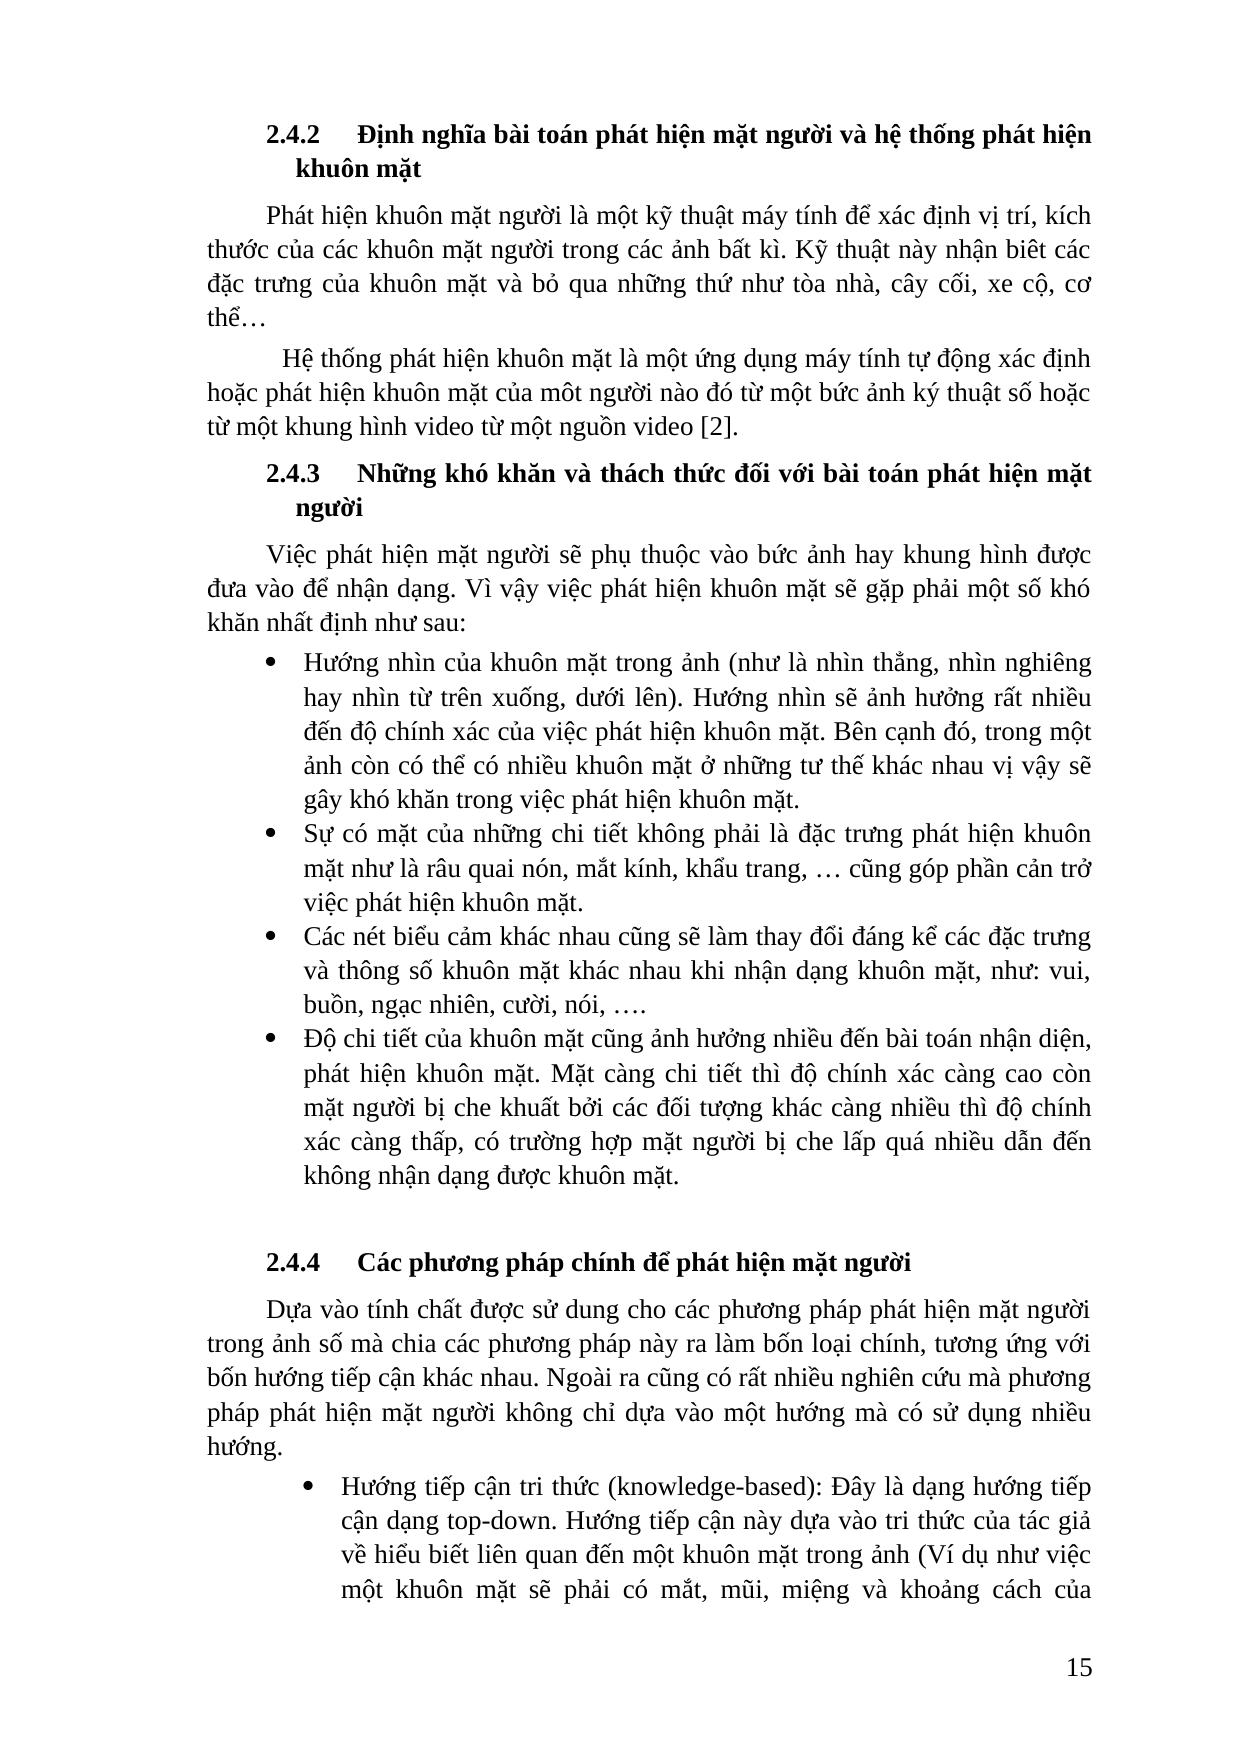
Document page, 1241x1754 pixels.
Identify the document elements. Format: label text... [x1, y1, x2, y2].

subtitle Định nghĩa bài toán phát hiện mặt người và hệ thống phát hiện khuôn mặt [266, 118, 1092, 183]
subtitle Các phương pháp chính để phát hiện mặt người [266, 1246, 1092, 1278]
list Hướng nhìn của khuôn mặt trong ảnh (như là nhìn thẳng, nhìn nghiêng hay nhìn từ trên xuống, dưới lên). Hướng nhìn sẽ ảnh hưởng rất nhiều đến độ chính xác của việc phát hiện khuôn mặt. Bên cạnh đó, trong một ảnh còn có thể có nhiều khuôn mặt ở những tư thế khác nhau vị vậy sẽ gây khó khăn trong việc phát hiện khuôn mặt. [266, 646, 1092, 814]
text Hệ thống phát hiện khuôn mặt là một ứng dụng máy tính tự động xác định hoặc phát hiện khuôn mặt của môt người nào đó từ một bức ảnh ký thuật số hoặc từ một khung hình video từ một nguồn video. [207, 342, 1092, 441]
list Độ chi tiết của khuôn mặt cũng ảnh hưởng nhiều đến bài toán nhận diện, phát hiện khuôn mặt. Mặt càng chi tiết thì độ chính xác càng cao còn mặt người bị che khuất bởi các đối tượng khác càng nhiều thì độ chính xác càng thấp, có trường hợp mặt người bị che lấp quá nhiều dẫn đến không nhận dạng được khuôn mặt. [266, 1023, 1092, 1191]
list Sự có mặt của những chi tiết không phải là đặc trưng phát hiện khuôn mặt như là râu quai nón, mắt kính, khẩu trang, … cũng góp phần cản trở việc phát hiện khuôn mặt. [266, 817, 1092, 917]
subtitle Những khó khăn và thách thức đối với bài toán phát hiện mặt người [266, 457, 1092, 522]
text Phát hiện khuôn mặt người là một kỹ thuật máy tính để xác định vị trí, kích thước của các khuôn mặt người trong các ảnh bất kì. Kỹ thuật này nhận biêt các đặc trưng của khuôn mặt và bỏ qua những thứ như tòa nhà, cây cối, xe cộ, cơ thể… [207, 199, 1092, 333]
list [303, 1470, 1092, 1604]
list Các nét biểu cảm khác nhau cũng sẽ làm thay đổi đáng kể các đặc trưng và thông số khuôn mặt khác nhau khi nhận dạng khuôn mặt, như: vui, buồn, ngạc nhiên, cười, nói, …. [266, 920, 1092, 1019]
text Việc phát hiện mặt người sẽ phụ thuộc vào bức ảnh hay khung hình được đưa vào để nhận dạng. Vì vậy việc phát hiện khuôn mặt sẽ gặp phải một số khó khăn nhất định như sau: [207, 538, 1092, 637]
text Dựa vào tính chất được sử dung cho các phương pháp phát hiện mặt người trong ảnh số mà chia các phương pháp này ra làm bốn loại chính, tương ứng với bốn hướng tiếp cận khác nhau. Ngoài ra cũng có rất nhiều nghiên cứu mà phương pháp phát hiện mặt người không chỉ dựa vào một hướng mà có sử dụng nhiều hướng. [207, 1293, 1092, 1461]
